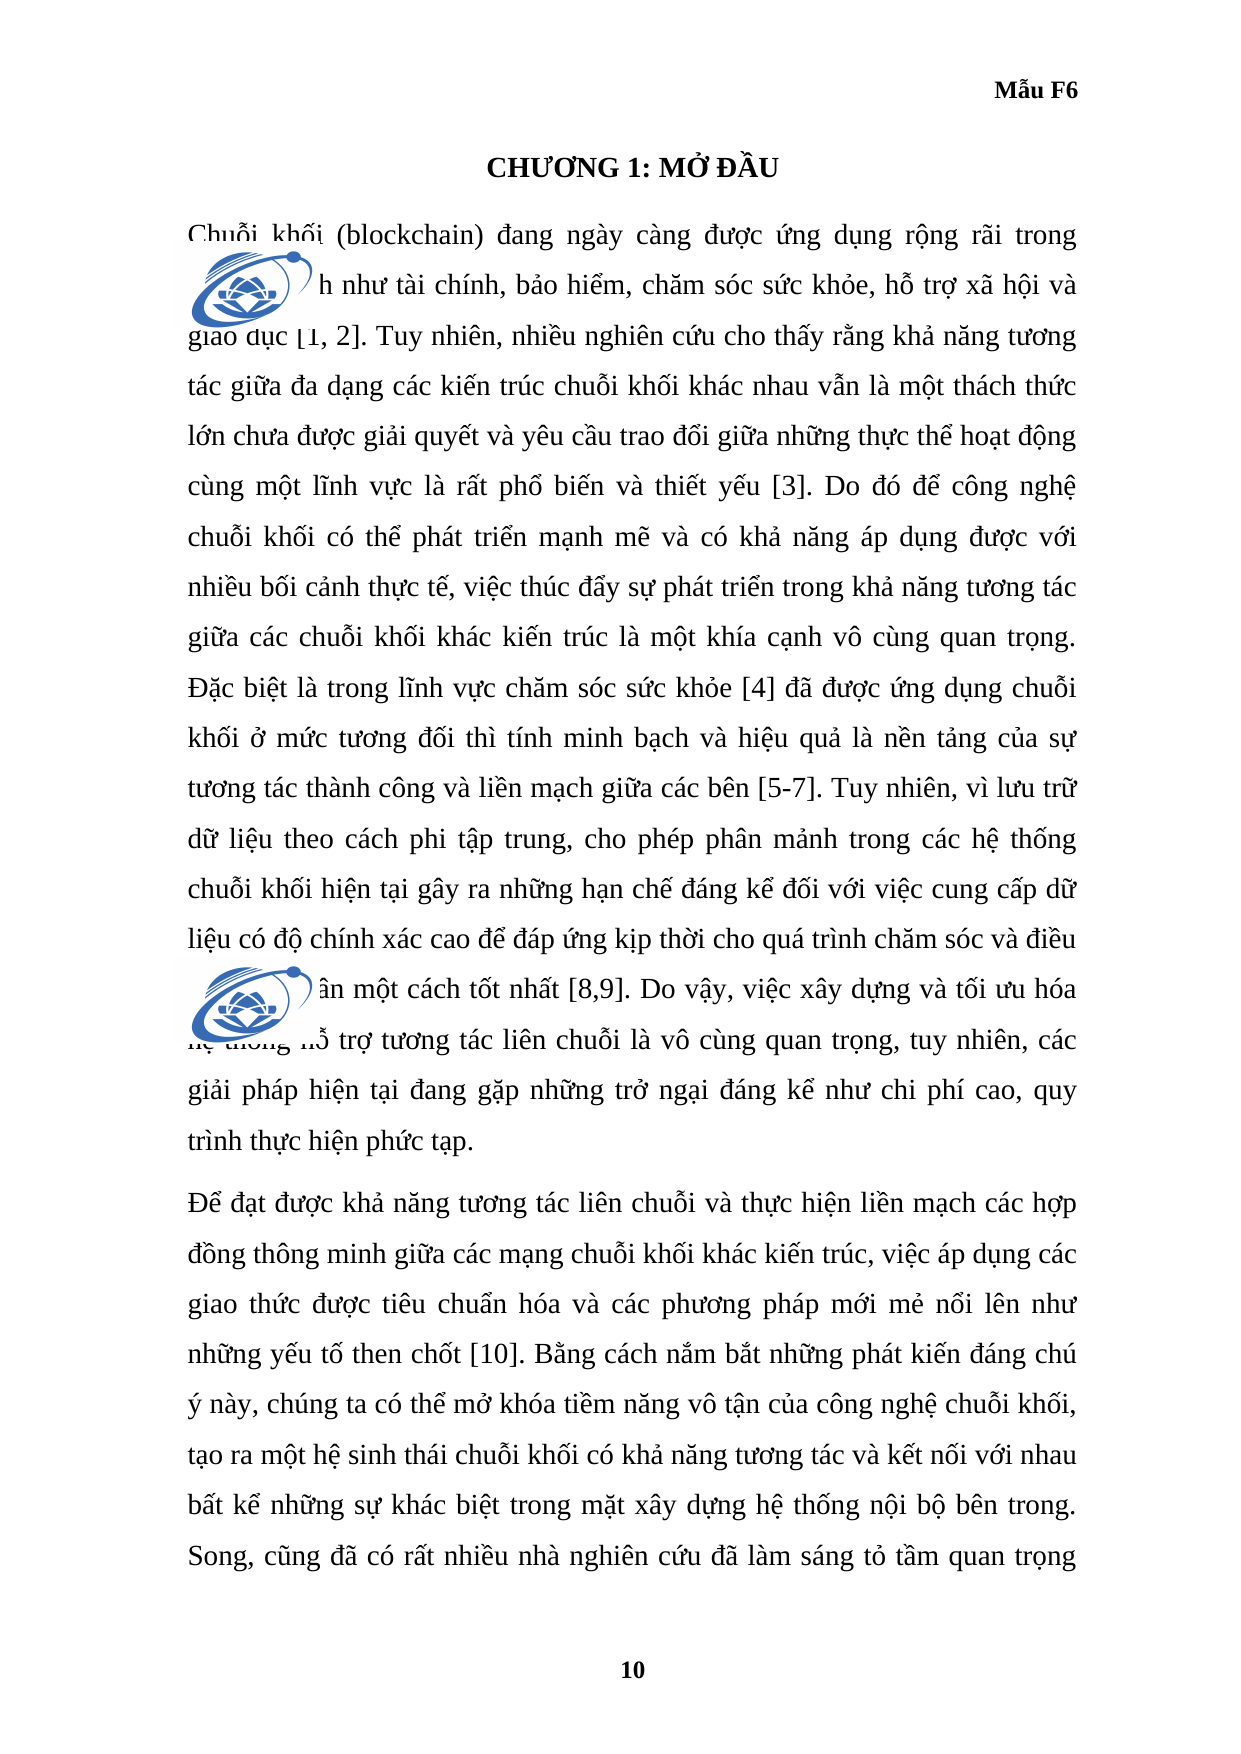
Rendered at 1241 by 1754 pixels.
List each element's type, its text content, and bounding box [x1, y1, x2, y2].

text Chuỗi khối (blockchain) đang ngày càng được ứng dụng rộng rãi trong nhiều ngành như tài chính, bảo hiểm, chăm sóc sức khỏe, hỗ trợ xã hội và giáo dục [1, 2]. Tuy nhiên, nhiều nghiên cứu cho thấy rằng khả năng tương tác giữa đa dạng các kiến trúc chuỗi khối khác nhau vẫn là một thách thức lớn chưa được giải quyết và yêu cầu trao đổi giữa những thực thể hoạt động cùng một lĩnh vực là rất phổ biến và thiết yếu [3]. Do đó để công nghệ chuỗi khối có thể phát triển mạnh mẽ và có khả năng áp dụng được với nhiều bối cảnh thực tế, việc thúc đẩy sự phát triển trong khả năng tương tác giữa các chuỗi khối khác kiến trúc là một khía cạnh vô cùng quan trọng. Đặc biệt là trong lĩnh vực chăm sóc sức khỏe [4] đã được ứng dụng chuỗi khối ở mức tương đối thì tính minh bạch và hiệu quả là nền tảng của sự tương tác thành công và liền mạch giữa các bên [5-7]. Tuy nhiên, vì lưu trữ dữ liệu theo cách phi tập trung, cho phép phân mảnh trong các hệ thống chuỗi khối hiện tại gây ra những hạn chế đáng kể đối với việc cung cấp dữ liệu có độ chính xác cao để đáp ứng kịp thời cho quá trình chăm sóc và điều trị bệnh nhân một cách tốt nhất [8,9]. Do vậy, việc xây dựng và tối ưu hóa hệ thống hỗ trợ tương tác liên chuỗi là vô cùng quan trọng, tuy nhiên, các giải pháp hiện tại đang gặp những trở ngại đáng kể như chi phí cao, quy trình thực hiện phức tạp. [187, 217, 1078, 1156]
picture [174, 241, 320, 329]
picture [174, 956, 320, 1044]
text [187, 1185, 1078, 1571]
text CHƯƠNG 1: MỞ ĐẦU [187, 150, 1078, 183]
